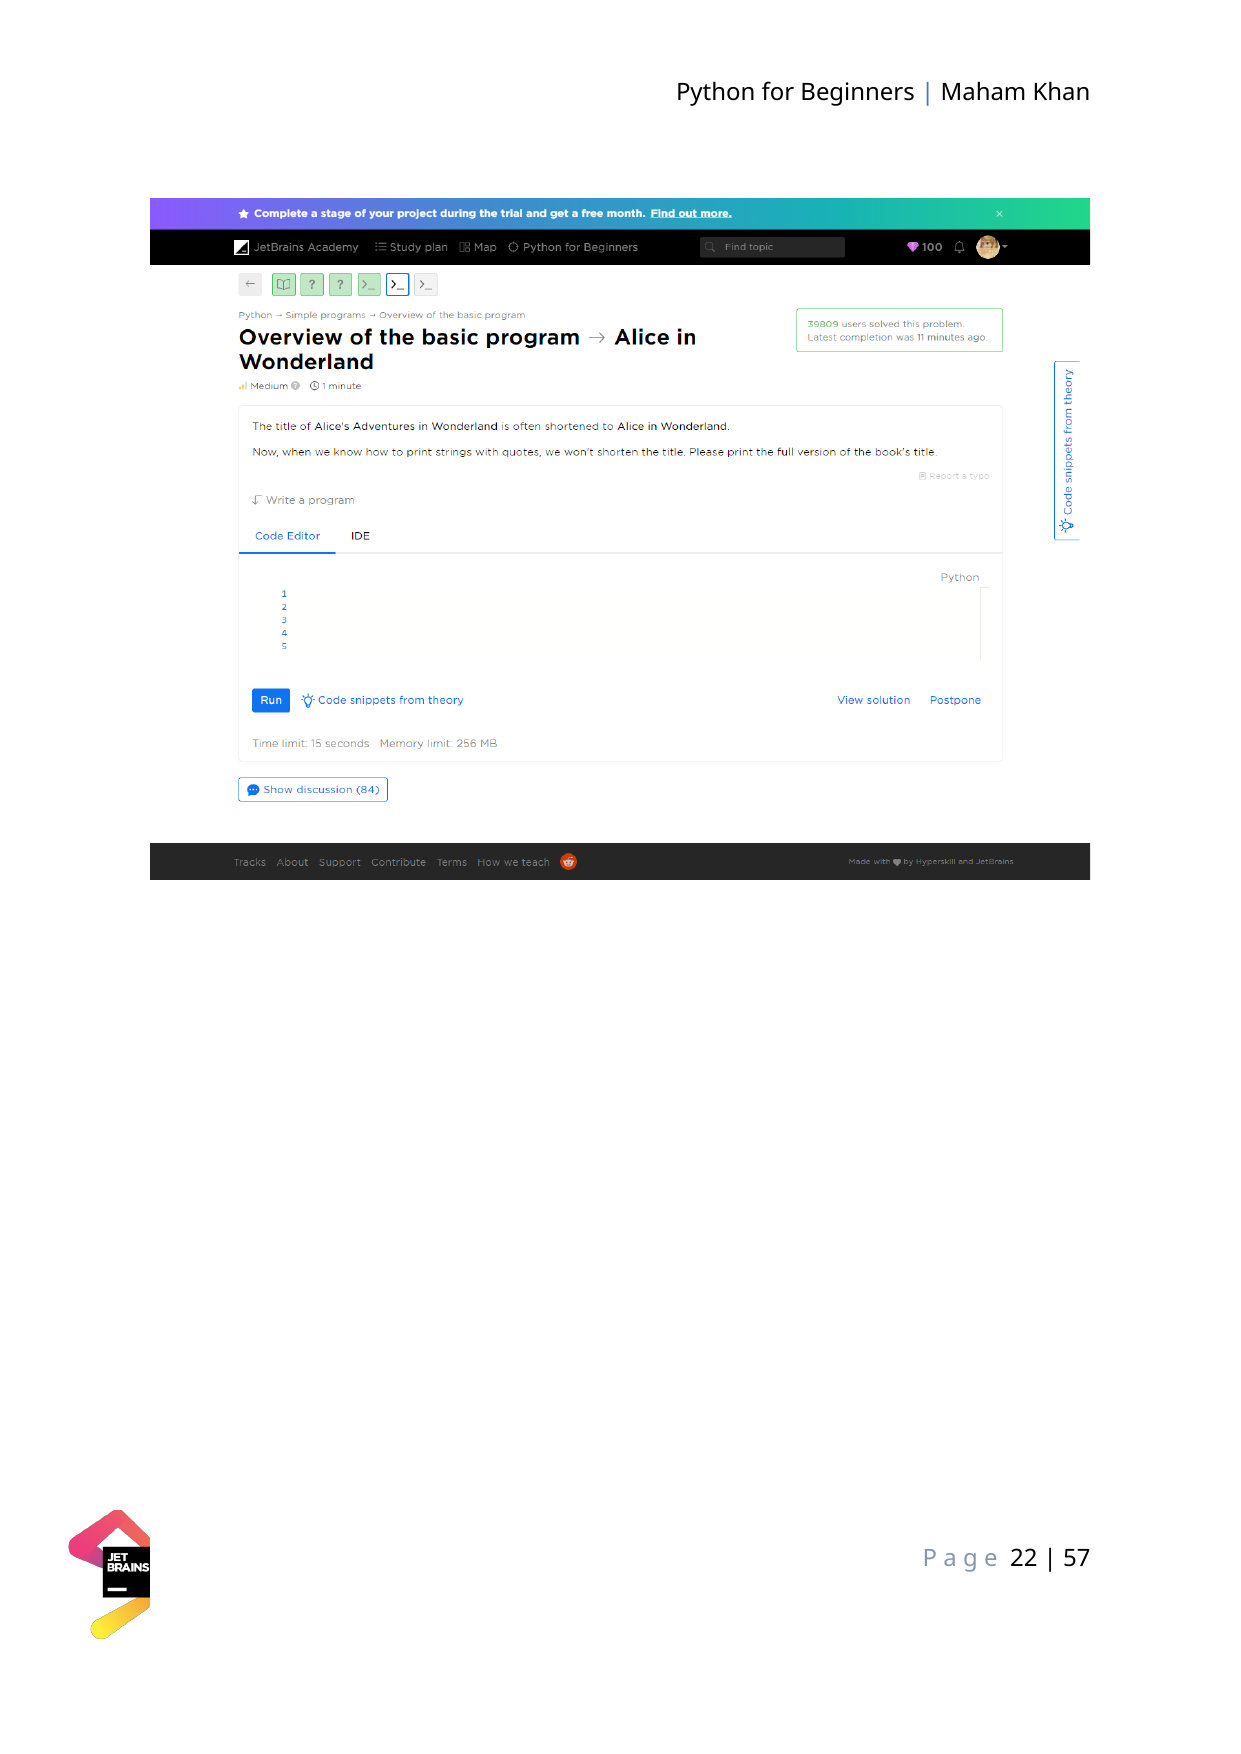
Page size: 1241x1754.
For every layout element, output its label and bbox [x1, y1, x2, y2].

picture [63, 1510, 193, 1639]
picture [150, 198, 1091, 895]
